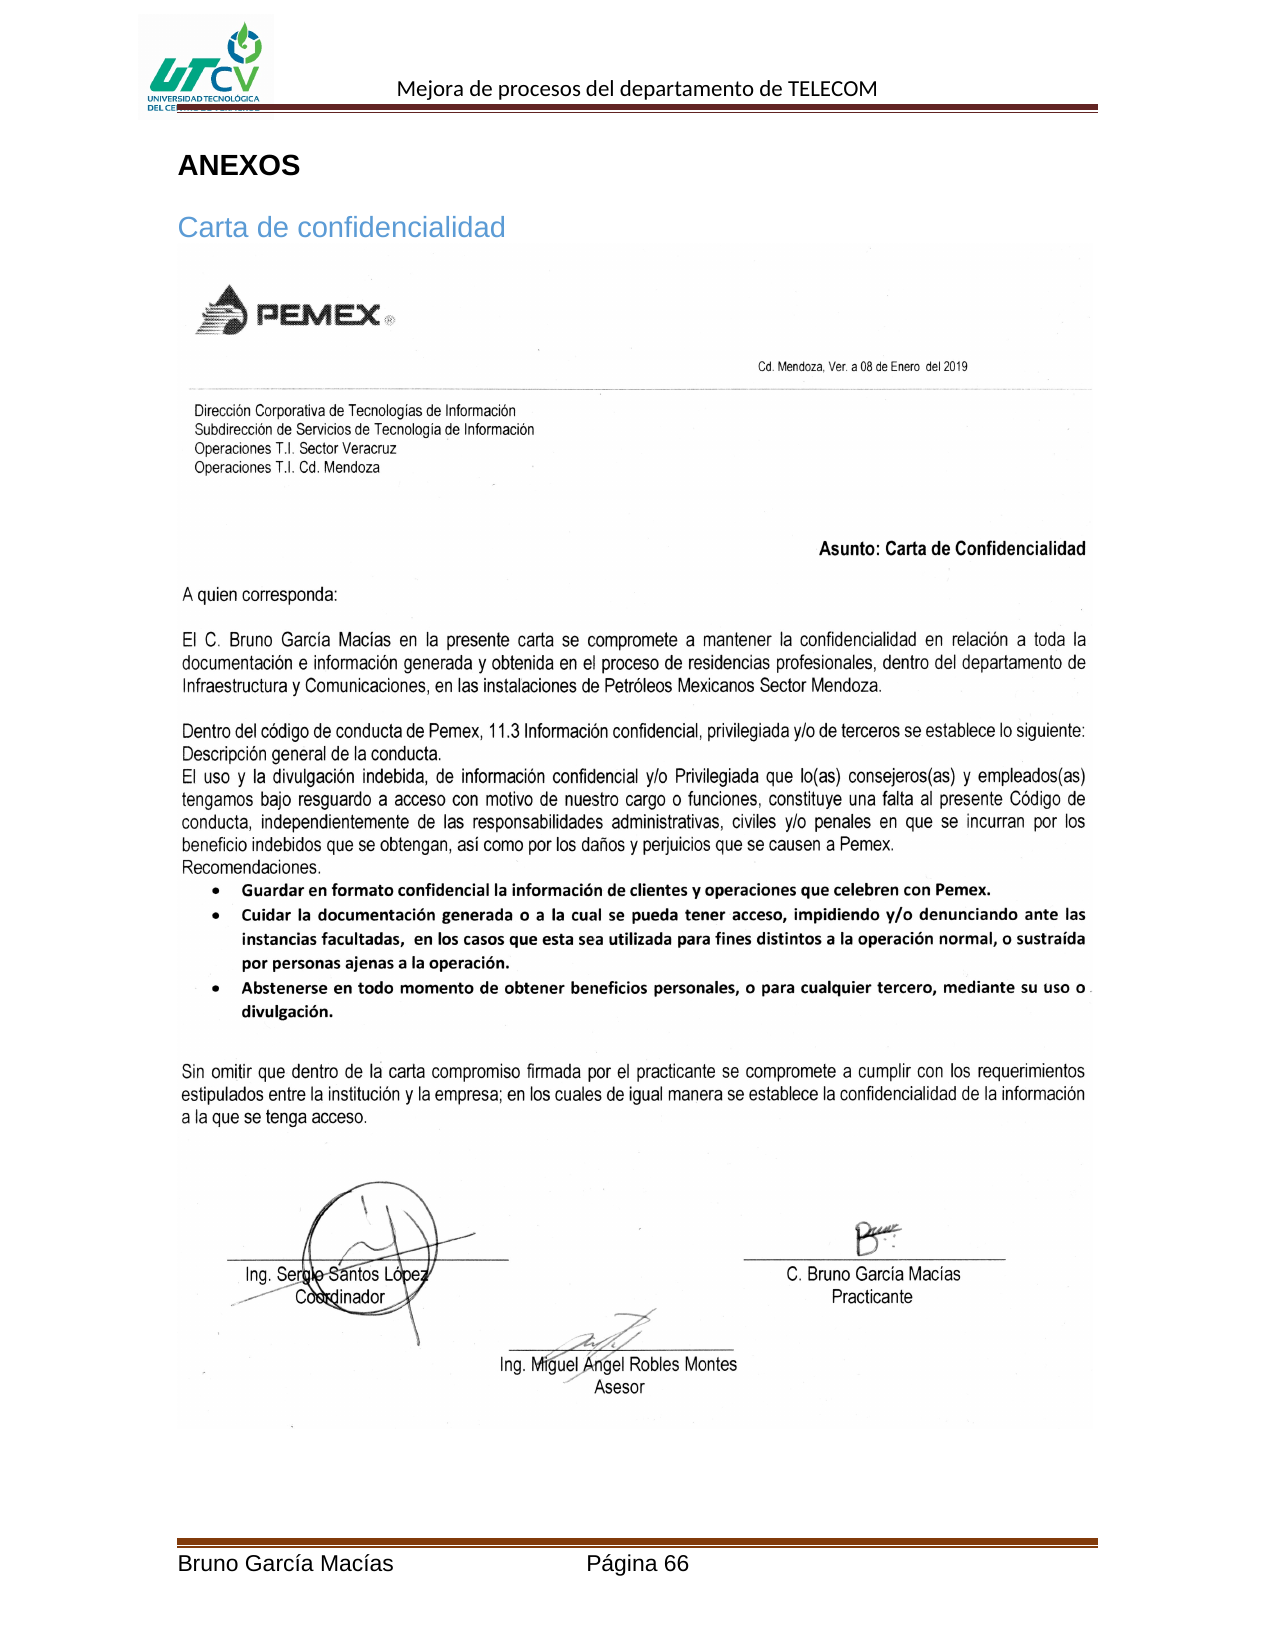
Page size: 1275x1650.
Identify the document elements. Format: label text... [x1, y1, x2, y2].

text ANEXOS [177, 148, 1098, 181]
subtitle Carta de confidencialidad [177, 210, 1098, 244]
picture [138, 14, 274, 120]
picture [177, 243, 1093, 1429]
